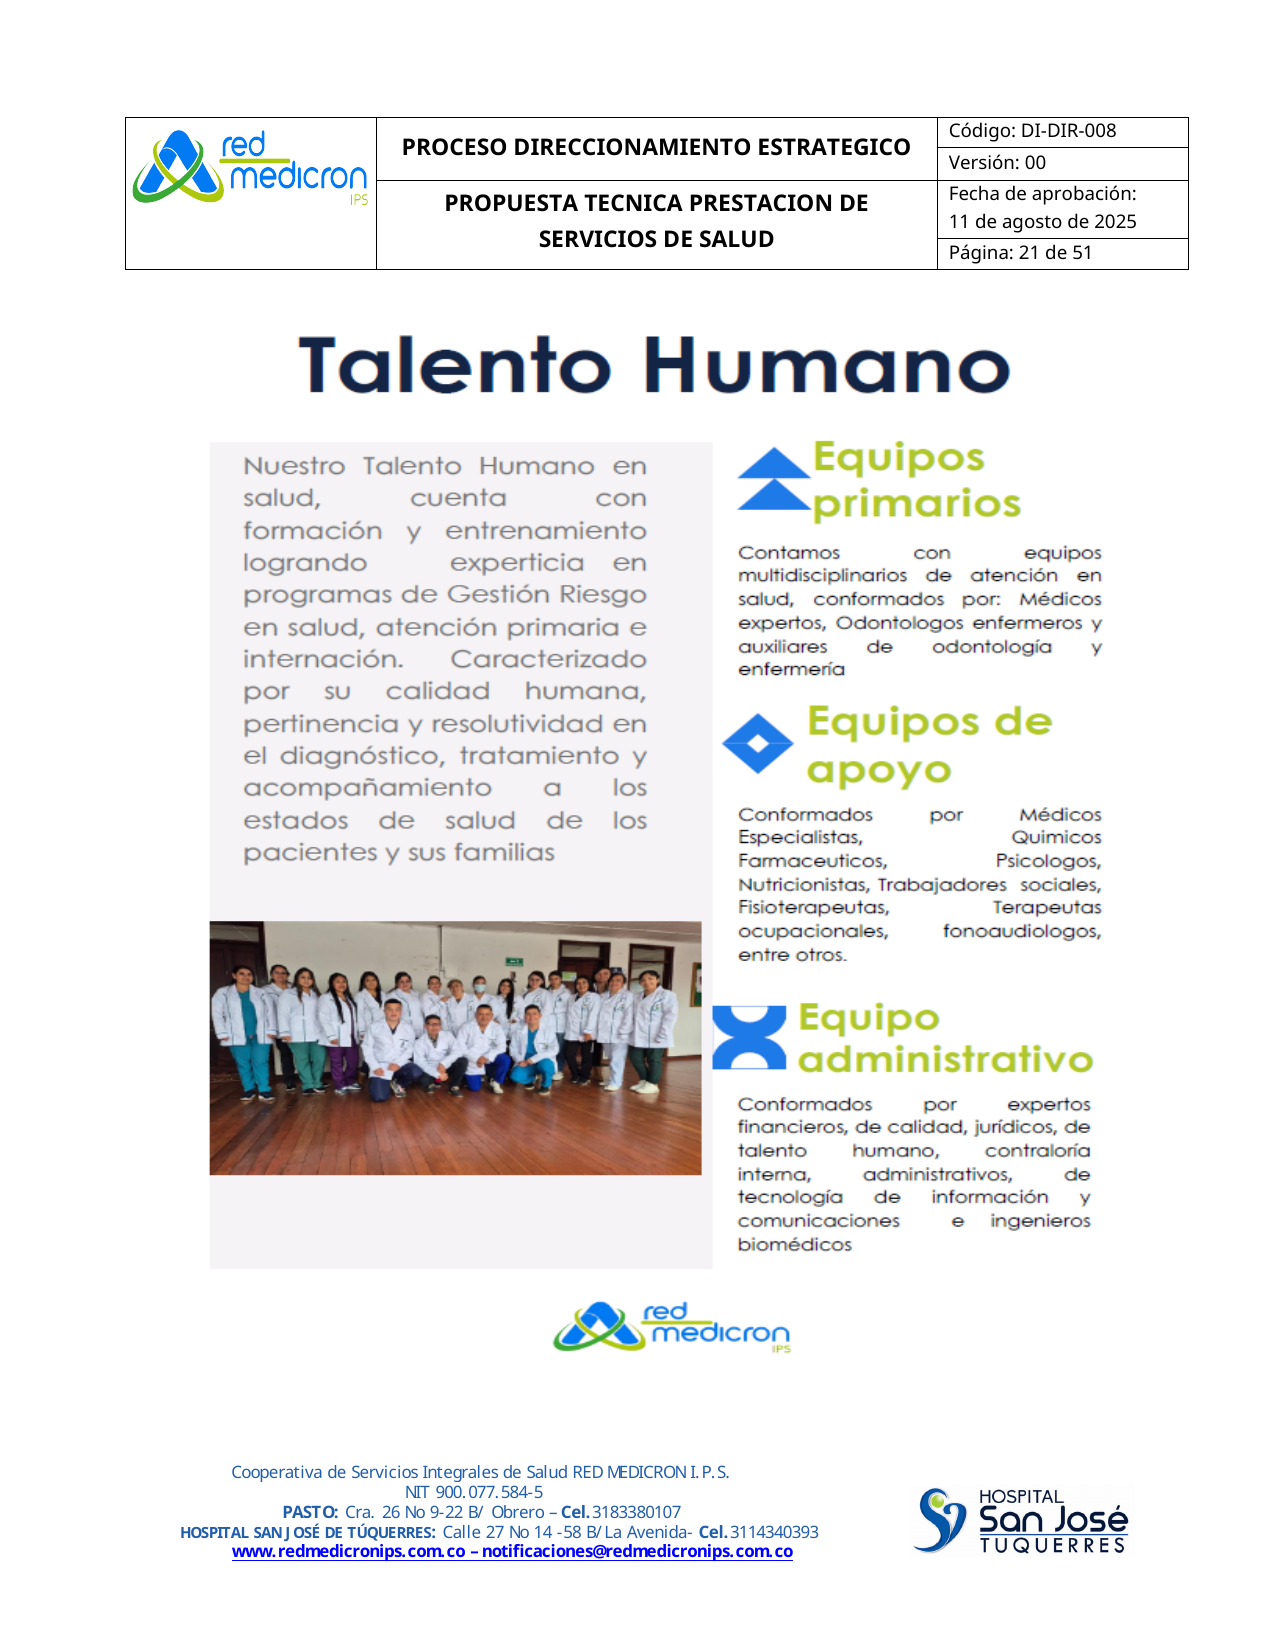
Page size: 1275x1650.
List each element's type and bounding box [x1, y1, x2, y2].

picture [209, 297, 1115, 1379]
picture [132, 130, 368, 205]
